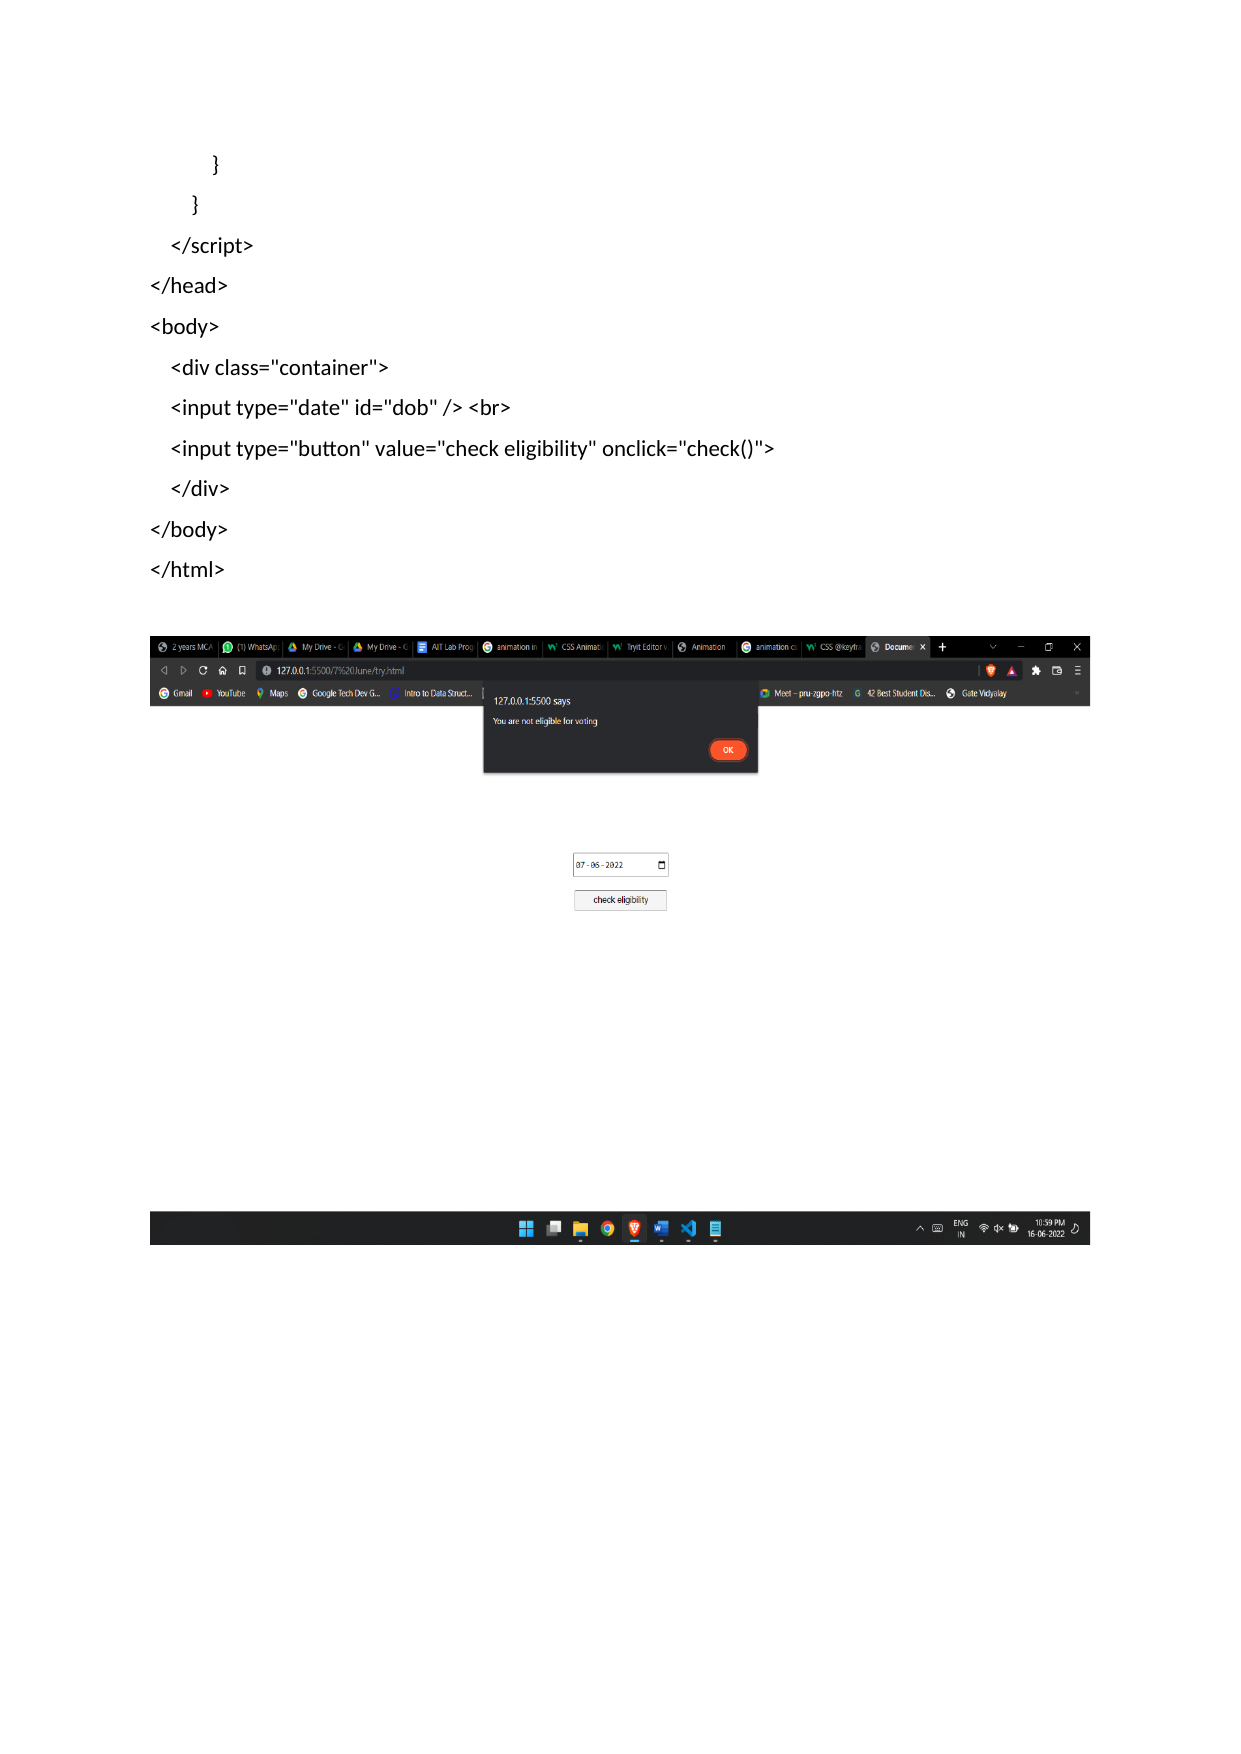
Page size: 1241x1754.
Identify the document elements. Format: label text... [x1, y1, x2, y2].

text </html> [150, 555, 1090, 583]
text <body> [150, 312, 1090, 340]
text } [150, 191, 1090, 218]
text </head> [150, 272, 1090, 299]
text </div> [150, 474, 1090, 502]
text <input type="date" id="dob" /> <br> [150, 393, 1090, 421]
text <input type="button" value="check eligibility" onclick="check()"> [150, 434, 1090, 462]
text </script> [150, 231, 1090, 259]
text } [150, 150, 1090, 178]
text </body> [150, 515, 1090, 543]
picture [150, 636, 1091, 1245]
text <div class="container"> [150, 353, 1090, 381]
